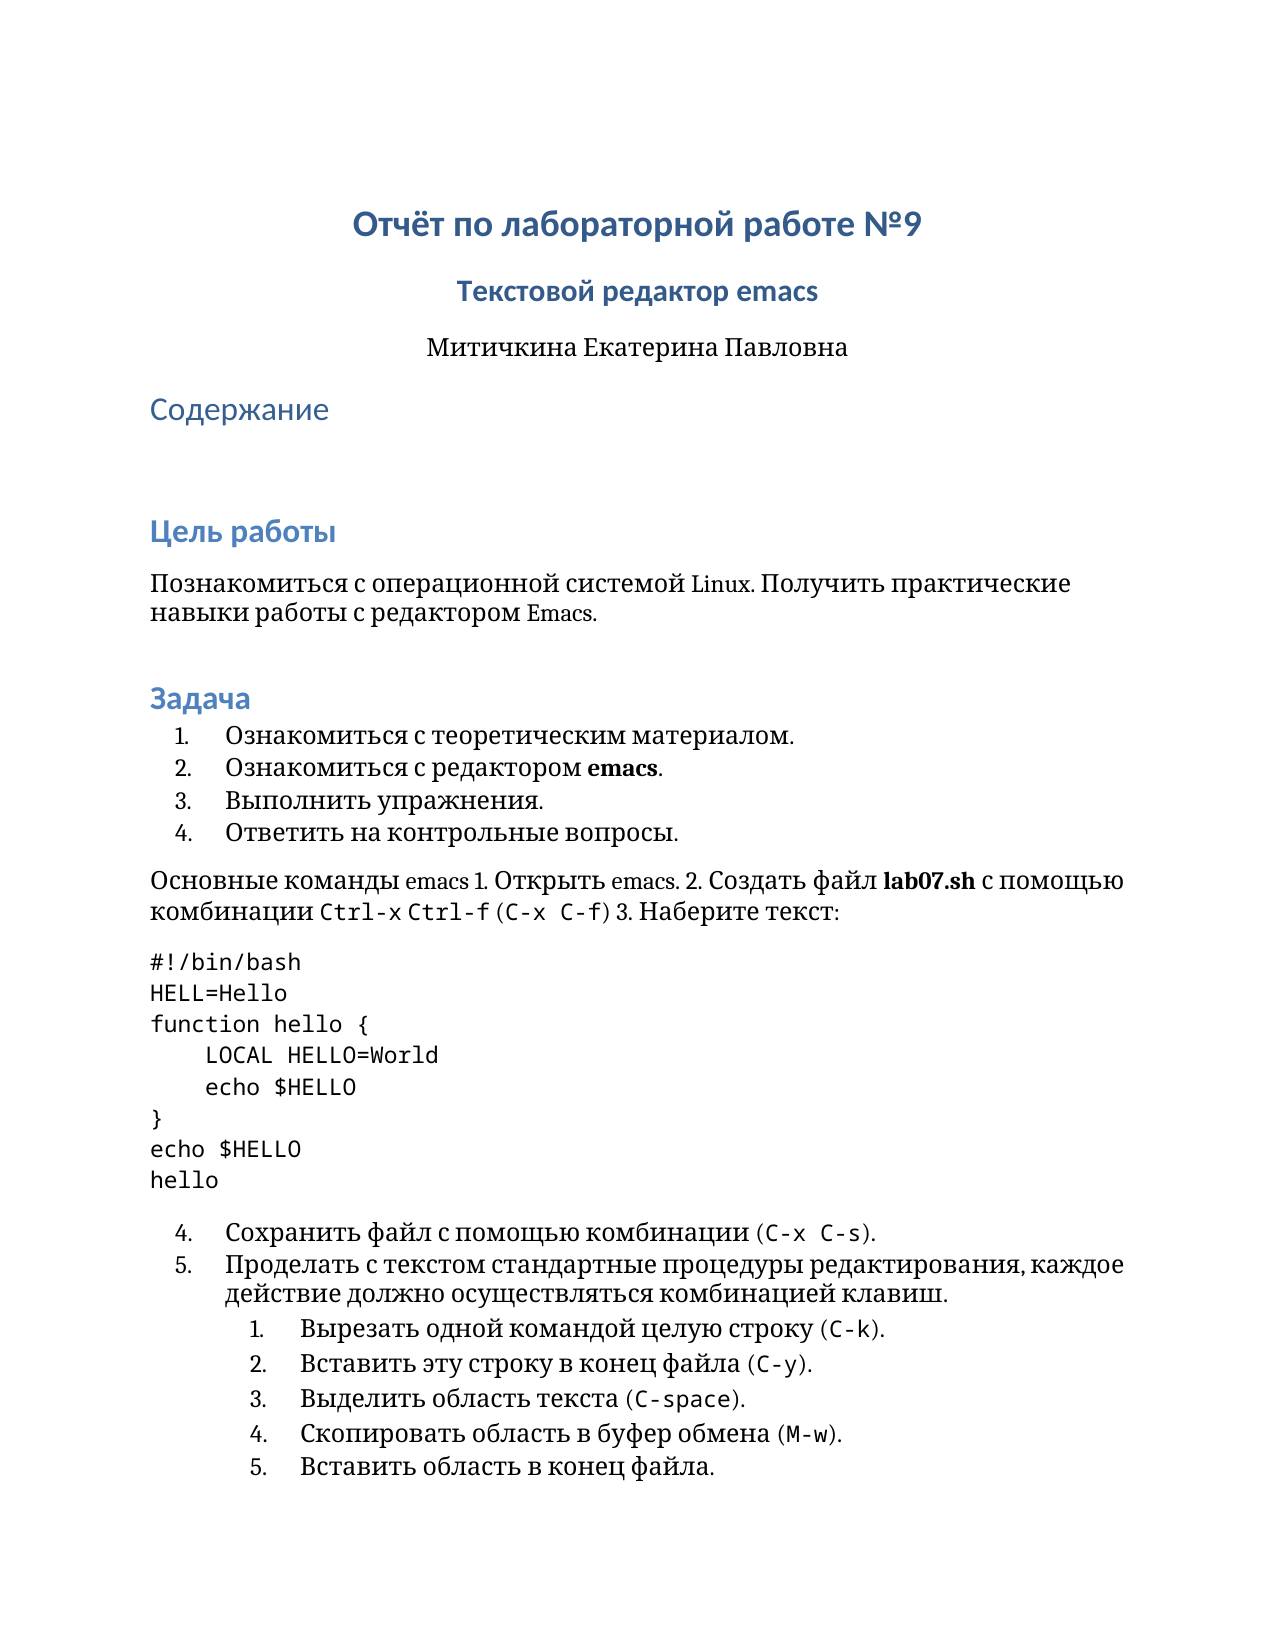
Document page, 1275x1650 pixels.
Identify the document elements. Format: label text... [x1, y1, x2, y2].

list Вырезать одной командой целую строку (С-k). [250, 1313, 1125, 1344]
list Выделить область текста (C-space). [250, 1383, 1125, 1414]
list Проделать с текстом стандартные процедуры редактирования, каждое действие должно осуществляться комбинацией клавиш. [175, 1251, 1125, 1309]
list Вставить область в конец файла. [250, 1453, 1125, 1481]
text Основные команды emacs 1. Открыть emacs. 2. Создать файл lab07.sh с помощью комбинации Ctrl-x Ctrl-f (C-x C-f) 3. Наберите текст: [150, 867, 1125, 927]
subtitle Цель работы [150, 510, 1125, 551]
title Отчёт по лабораторной работе №9 [150, 200, 1125, 246]
list Вставить эту строку в конец файла (C-y). [250, 1348, 1125, 1379]
text #!/bin/bash HELL=Hello function hello { LOCAL HELLO=World echo $HELLO } echo $HELLO hello [150, 946, 1125, 1196]
text Познакомиться с операционной системой Linux. Получить практические навыки работы с редактором Emacs. [150, 570, 1125, 627]
list Ответить на контрольные вопросы. [175, 819, 1125, 848]
list Выполнить упражнения. [175, 787, 1125, 816]
list Сохранить файл с помощью комбинации (C-x C-s). [175, 1216, 1125, 1248]
list Ознакомиться с редактором emacs. [175, 754, 1125, 783]
text Митичкина Екатерина Павловна [150, 334, 1125, 363]
list Скопировать область в буфер обмена (M-w). [250, 1418, 1125, 1449]
subtitle Задача [150, 677, 1125, 718]
list Ознакомиться с теоретическим материалом. [175, 722, 1125, 751]
subtitle Текстовой редактор emacs [150, 271, 1125, 309]
